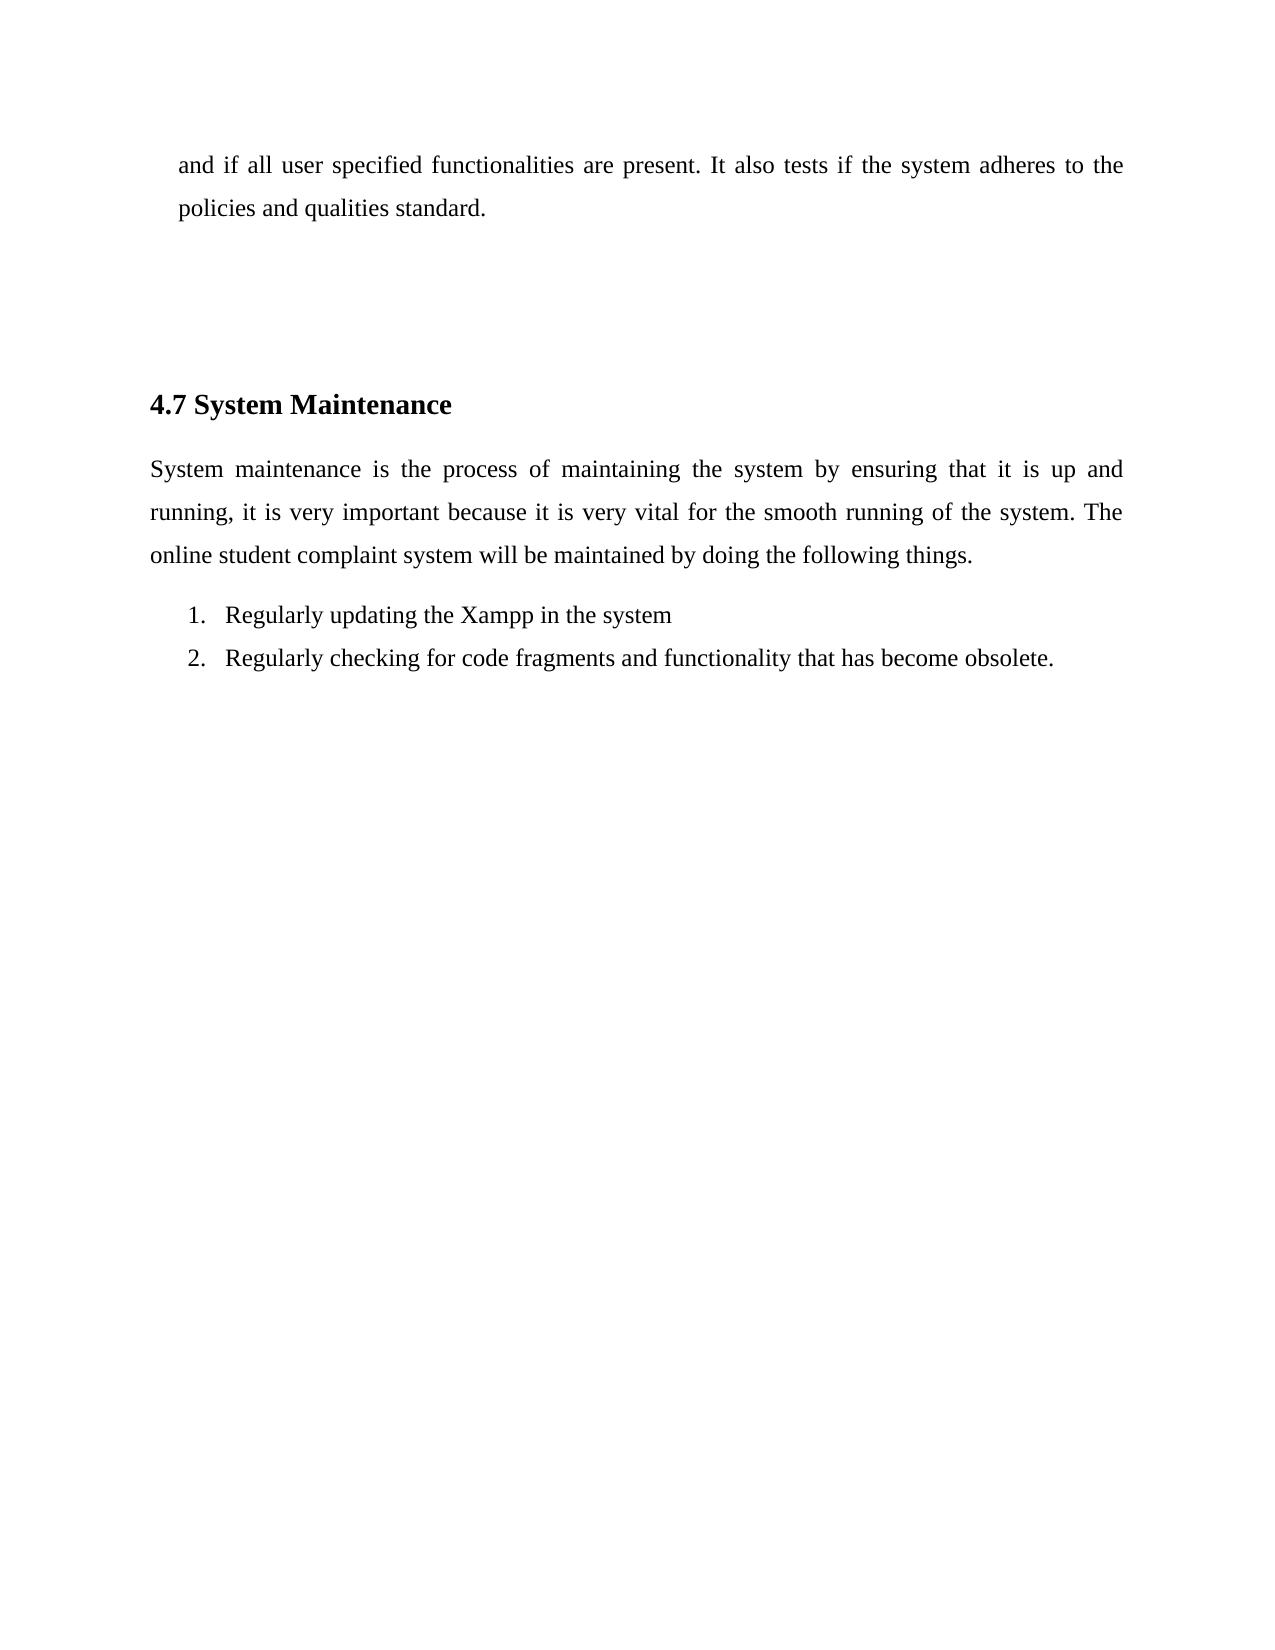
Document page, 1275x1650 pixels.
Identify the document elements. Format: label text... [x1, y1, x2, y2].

list Regularly checking for code fragments and functionality that has become obsolete. [187, 643, 1125, 672]
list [150, 150, 1125, 222]
list Regularly updating the Xampp in the system [187, 600, 1125, 629]
text 4.7 System Maintenance [150, 387, 1125, 420]
text System maintenance is the process of maintaining the system by ensuring that it is up and running, it is very important because it is very vital for the smooth running of the system. The online student complaint system will be maintained by doing the following things. [150, 454, 1125, 569]
